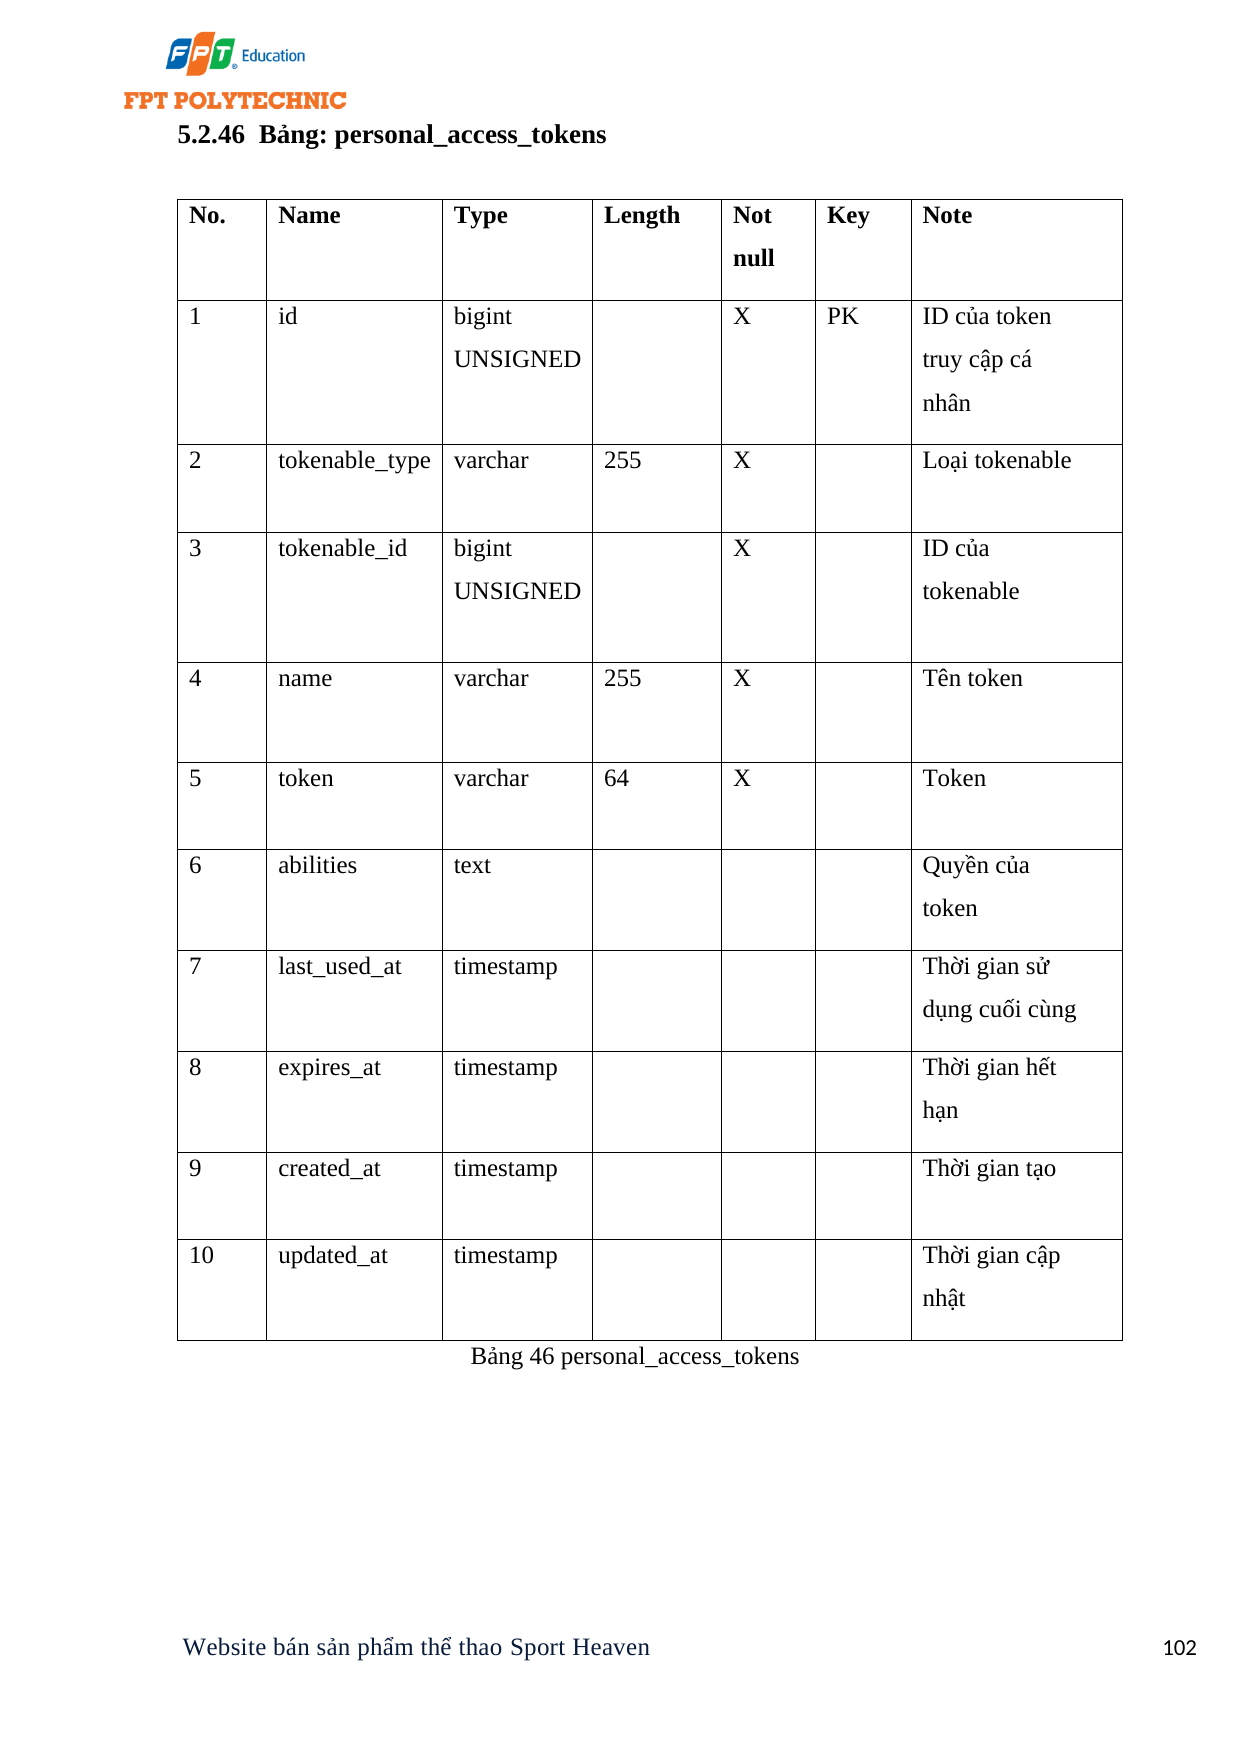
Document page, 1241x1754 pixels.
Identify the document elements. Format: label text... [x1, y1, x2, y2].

picture [116, 24, 354, 116]
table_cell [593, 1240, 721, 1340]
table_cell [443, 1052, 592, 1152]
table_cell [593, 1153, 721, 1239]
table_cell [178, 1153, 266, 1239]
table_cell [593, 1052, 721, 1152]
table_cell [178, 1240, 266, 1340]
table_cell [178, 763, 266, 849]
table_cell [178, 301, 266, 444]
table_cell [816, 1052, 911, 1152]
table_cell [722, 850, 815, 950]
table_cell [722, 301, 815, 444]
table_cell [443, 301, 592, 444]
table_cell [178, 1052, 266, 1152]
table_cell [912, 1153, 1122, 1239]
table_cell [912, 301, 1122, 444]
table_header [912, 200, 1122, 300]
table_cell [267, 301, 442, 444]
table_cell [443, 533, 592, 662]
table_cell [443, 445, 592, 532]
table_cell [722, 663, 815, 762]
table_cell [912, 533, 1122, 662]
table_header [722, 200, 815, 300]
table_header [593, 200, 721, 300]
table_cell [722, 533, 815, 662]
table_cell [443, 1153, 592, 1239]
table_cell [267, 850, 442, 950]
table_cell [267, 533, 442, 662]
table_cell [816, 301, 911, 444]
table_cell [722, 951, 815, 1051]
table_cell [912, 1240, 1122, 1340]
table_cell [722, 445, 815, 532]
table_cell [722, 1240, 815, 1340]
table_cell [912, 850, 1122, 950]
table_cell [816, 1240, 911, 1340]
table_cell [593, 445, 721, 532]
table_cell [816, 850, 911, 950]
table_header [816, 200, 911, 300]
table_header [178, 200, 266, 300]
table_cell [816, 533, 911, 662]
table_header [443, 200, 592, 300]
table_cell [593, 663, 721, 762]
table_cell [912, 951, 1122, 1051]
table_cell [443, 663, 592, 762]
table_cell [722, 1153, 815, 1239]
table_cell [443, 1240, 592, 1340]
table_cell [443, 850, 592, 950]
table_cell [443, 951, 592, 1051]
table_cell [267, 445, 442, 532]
subtitle Bảng: personal_access_tokens [177, 118, 1092, 149]
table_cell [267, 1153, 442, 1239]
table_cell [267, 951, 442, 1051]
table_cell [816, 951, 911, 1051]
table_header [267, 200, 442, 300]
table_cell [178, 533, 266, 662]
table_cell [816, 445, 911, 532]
text Bảng 46 personal_access_tokens [177, 1341, 1092, 1369]
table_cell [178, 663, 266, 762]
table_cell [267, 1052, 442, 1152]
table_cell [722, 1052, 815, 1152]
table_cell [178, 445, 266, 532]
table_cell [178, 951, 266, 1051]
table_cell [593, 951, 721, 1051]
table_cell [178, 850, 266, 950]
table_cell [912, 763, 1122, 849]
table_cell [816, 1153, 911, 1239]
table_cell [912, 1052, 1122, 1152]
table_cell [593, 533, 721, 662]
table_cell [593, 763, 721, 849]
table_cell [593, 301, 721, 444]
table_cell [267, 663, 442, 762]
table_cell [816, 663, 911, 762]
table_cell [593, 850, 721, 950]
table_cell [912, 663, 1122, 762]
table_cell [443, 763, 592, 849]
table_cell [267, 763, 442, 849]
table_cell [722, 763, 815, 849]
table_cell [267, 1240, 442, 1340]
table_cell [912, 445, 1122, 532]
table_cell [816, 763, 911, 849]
